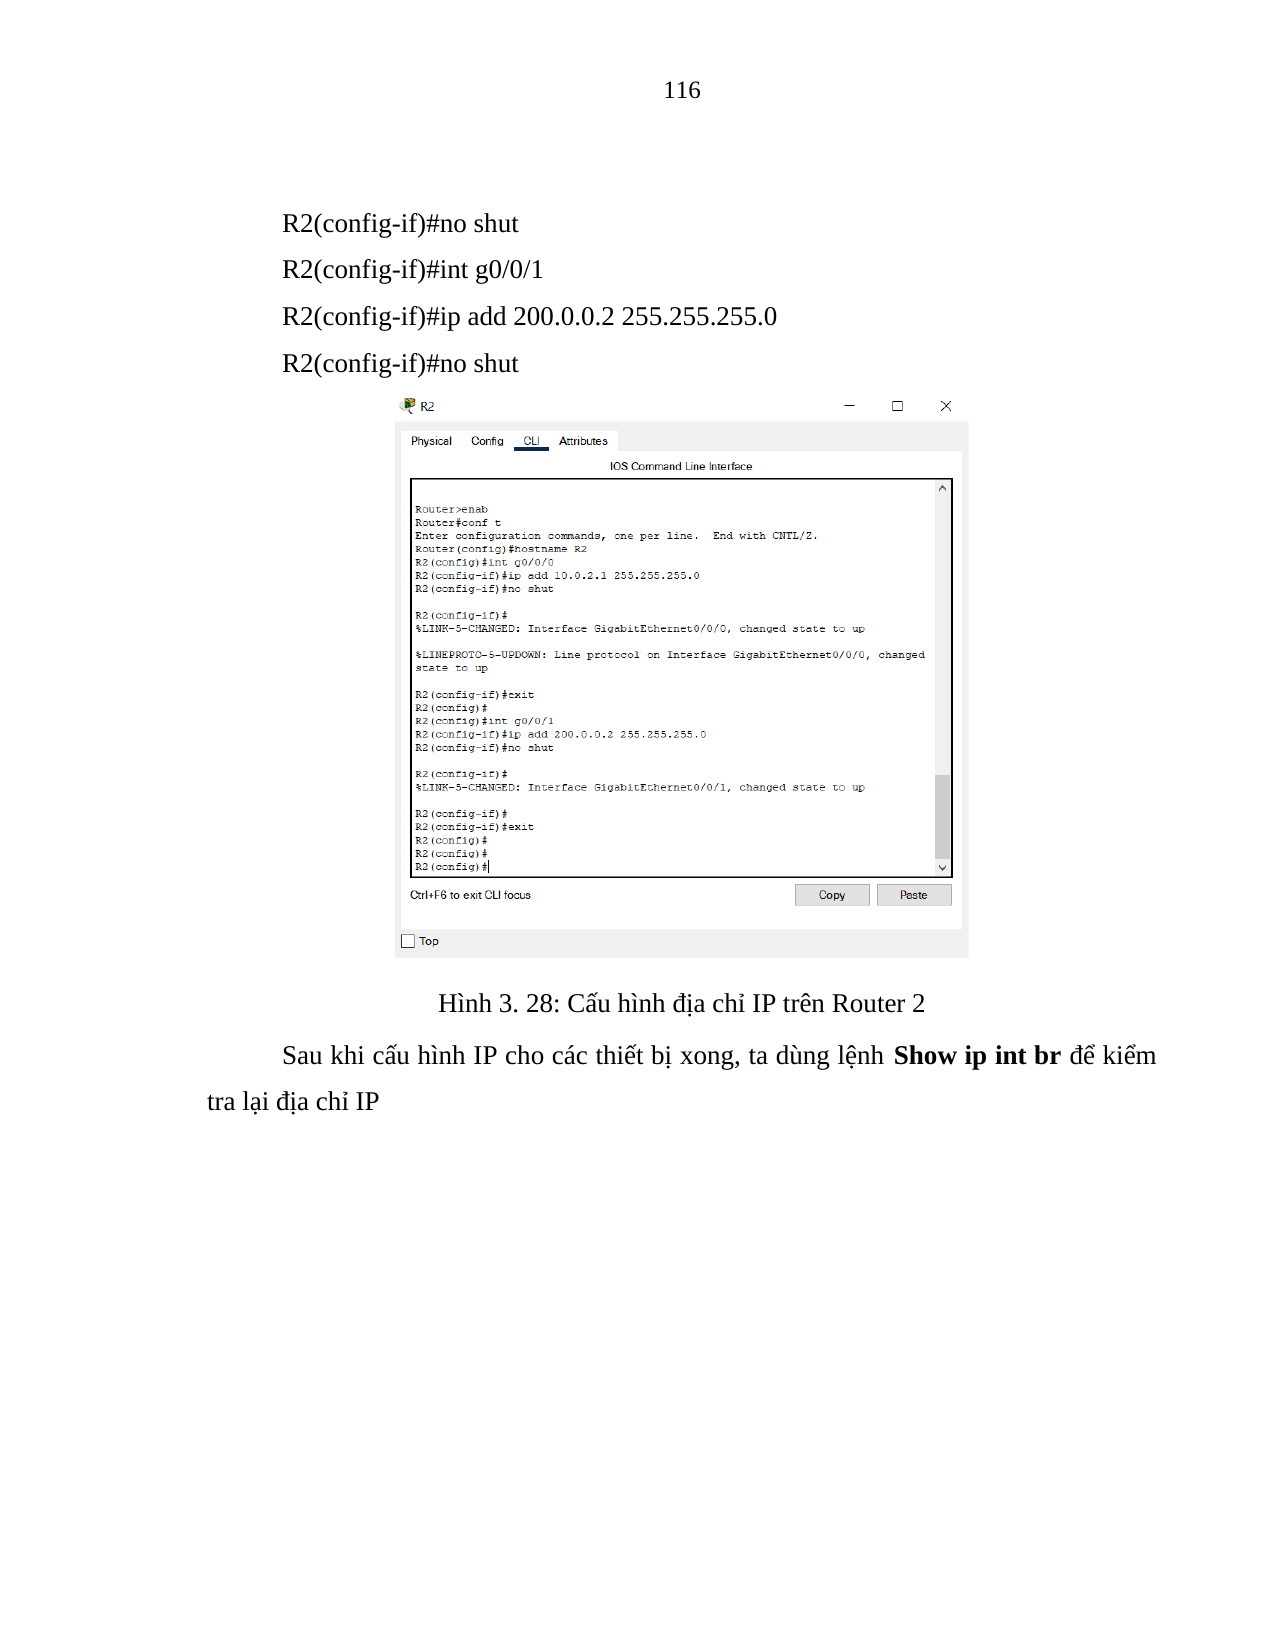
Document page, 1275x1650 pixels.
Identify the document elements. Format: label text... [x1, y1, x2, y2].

text Sau khi cấu hình IP cho các thiết bị xong, ta dùng lệnh Show ip int br để kiểm tra lại địa chỉ IP [207, 1039, 1157, 1117]
text R2(config-if)#int g0/0/1 [207, 253, 1157, 284]
text R2(config-if)#no shut [207, 207, 1157, 238]
picture [395, 393, 969, 958]
text R2(config-if)#ip add 200.0.0.2 255.255.255.0 [207, 300, 1157, 331]
text R2(config-if)#no shut [207, 347, 1157, 378]
